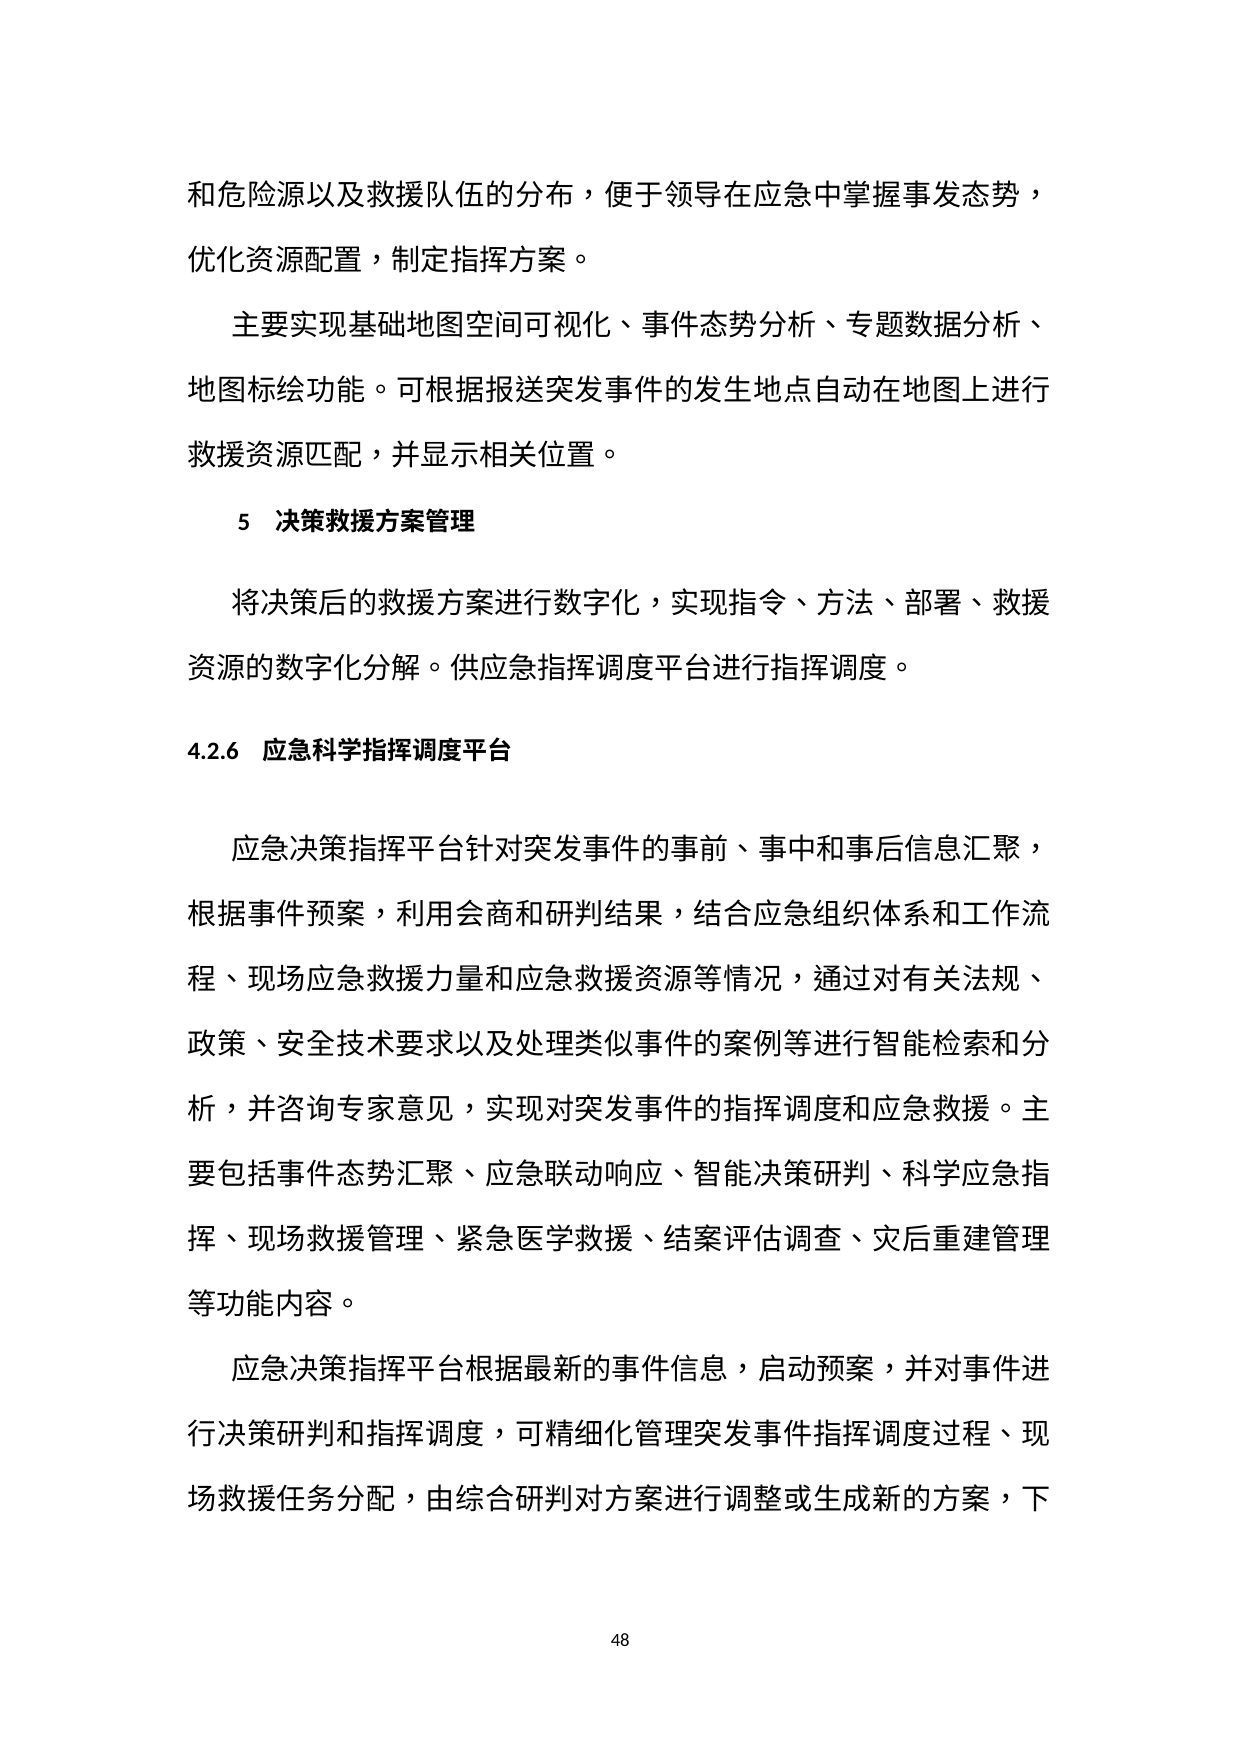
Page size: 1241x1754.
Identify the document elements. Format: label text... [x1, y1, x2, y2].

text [187, 162, 1053, 292]
subtitle 应急科学指挥调度平台 [187, 716, 1053, 781]
text 将决策后的救援方案进行数字化，实现指令、方法、部署、救援资源的数字化分解。供应急指挥调度平台进行指挥调度。 [187, 570, 1053, 700]
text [187, 1336, 1053, 1531]
text 5 决策救援方案管理 [187, 487, 1053, 552]
text 应急决策指挥平台针对突发事件的事前、事中和事后信息汇聚，根据事件预案，利用会商和研判结果，结合应急组织体系和工作流程、现场应急救援力量和应急救援资源等情况，通过对有关法规、政策、安全技术要求以及处理类似事件的案例等进行智能检索和分析，并咨询专家意见，实现对突发事件的指挥调度和应急救援。主要包括事件态势汇聚、应急联动响应、智能决策研判、科学应急指挥、现场救援管理、紧急医学救援、结案评估调查、灾后重建管理等功能内容。 [187, 816, 1053, 1336]
text 主要实现基础地图空间可视化、事件态势分析、专题数据分析、地图标绘功能。可根据报送突发事件的发生地点自动在地图上进行救援资源匹配，并显示相关位置。 [187, 292, 1053, 487]
